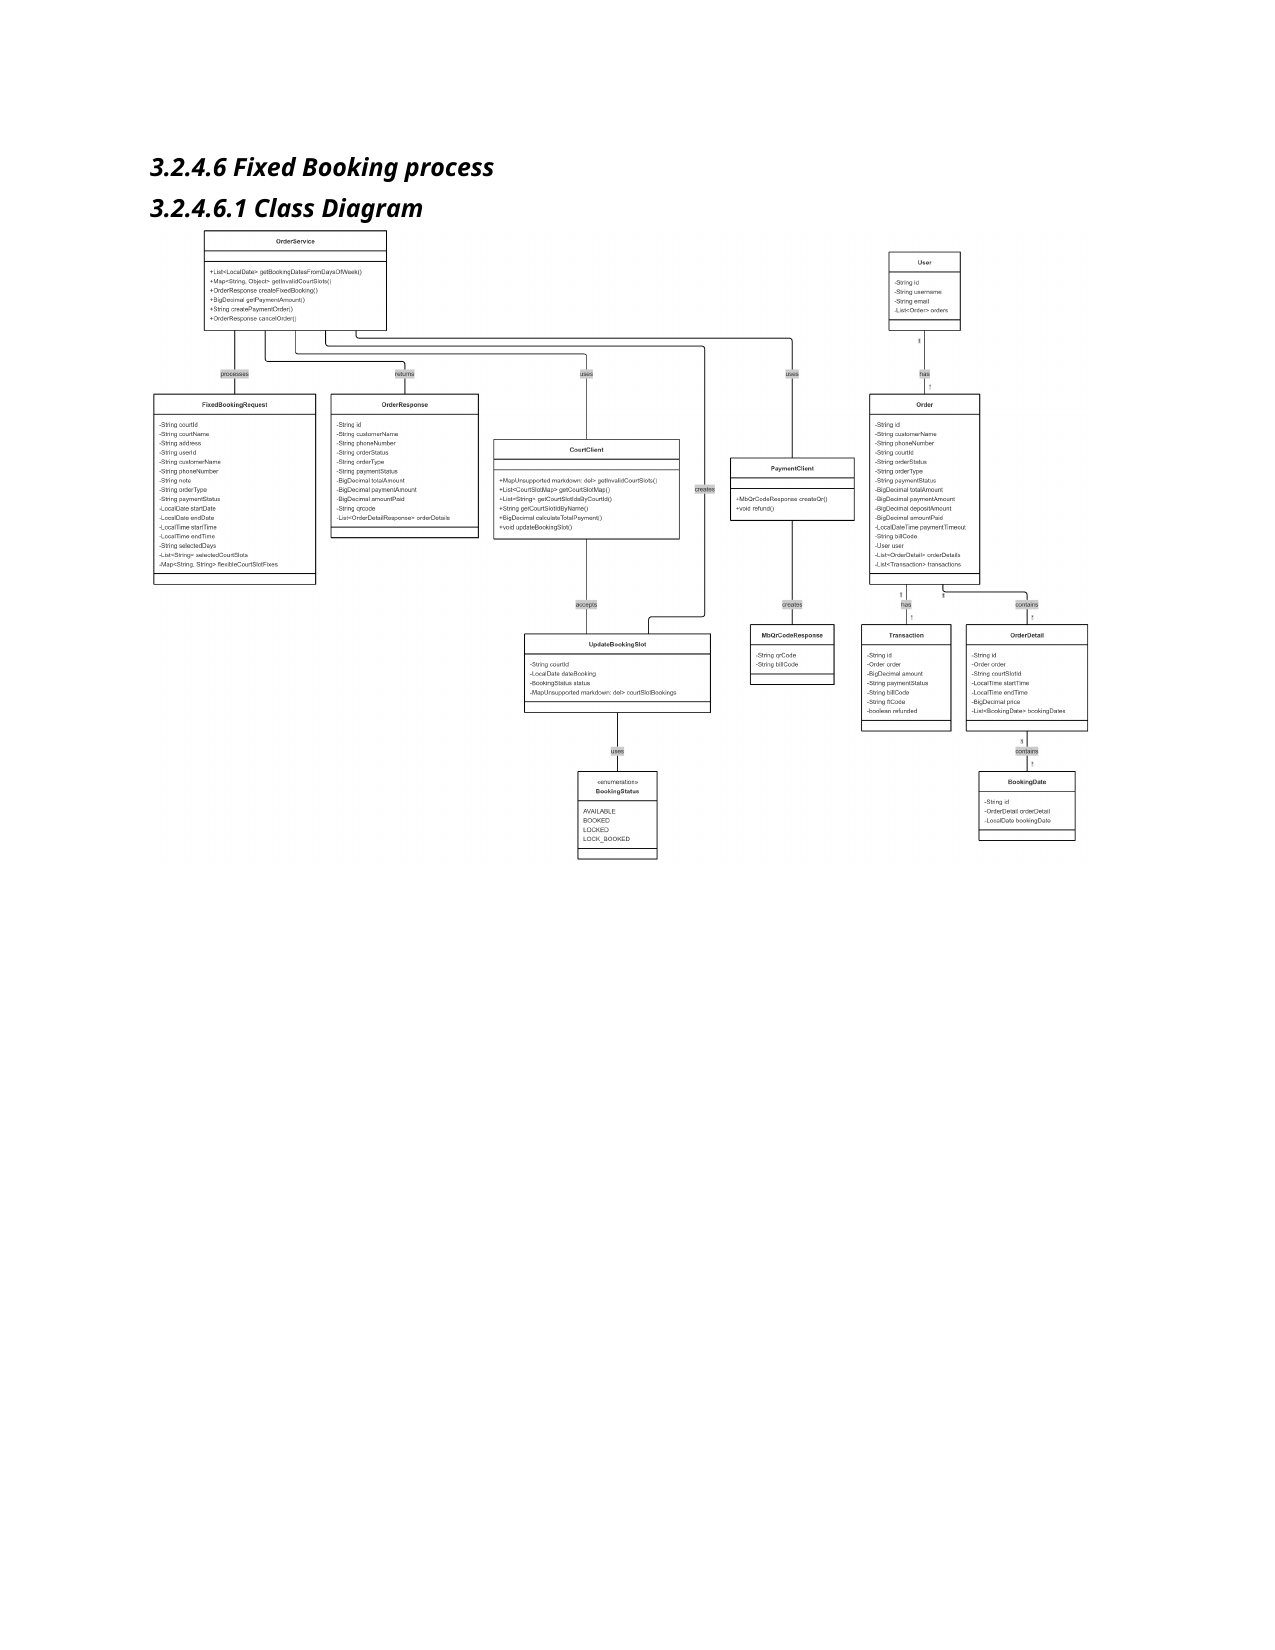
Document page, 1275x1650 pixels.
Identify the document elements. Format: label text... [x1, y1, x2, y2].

subtitle 3.2.4.6 Fixed Booking process [150, 150, 1125, 184]
picture [150, 227, 1093, 864]
subtitle 3.2.4.6.1 Class Diagram [150, 191, 1125, 225]
